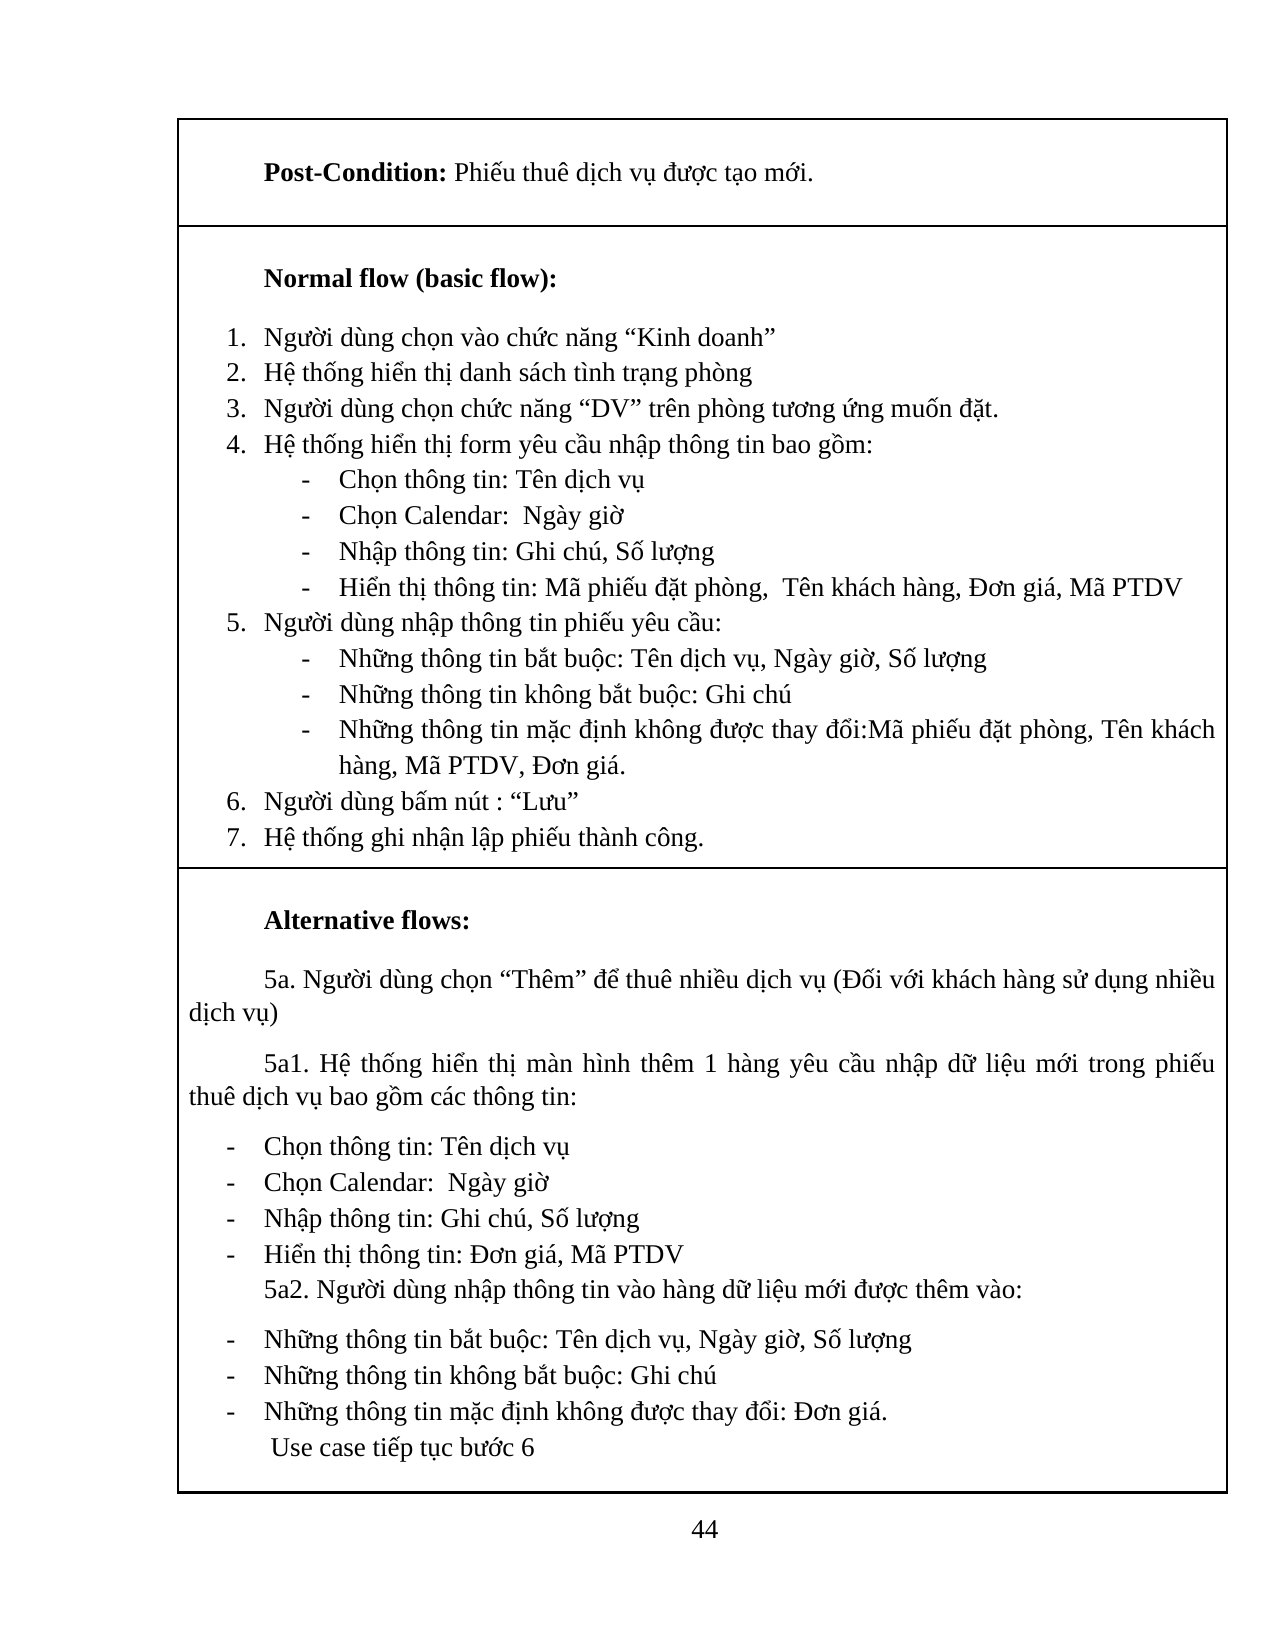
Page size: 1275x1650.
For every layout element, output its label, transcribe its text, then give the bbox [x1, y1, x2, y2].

table_cell Normal flow (basic flow): Người dùng chọn vào chức năng “Kinh doanh” Hệ thống hiển thị danh sách tình trạng phòng Người dùng chọn chức năng “DV” trên phòng tương ứng muốn đặt. Hệ thống hiển thị form yêu cầu nhập thông tin bao gồm: Chọn thông tin: Tên dịch vụ Chọn Calendar: Ngày giờ Nhập thông tin: Ghi chú, Số lượng Hiển thị thông tin: Mã phiếu đặt phòng, Tên khách hàng, Đơn giá, Mã PTDV Người dùng nhập thông tin phiếu yêu cầu: Những thông tin bắt buộc: Tên dịch vụ, Ngày giờ, Số lượng Những thông tin không bắt buộc: Ghi chú Những thông tin mặc định không được thay đổi:Mã phiếu đặt phòng, Tên khách hàng, Mã PTDV, Đơn giá. Người dùng bấm nút : “Lưu” Hệ thống ghi nhận lập phiếu thành công. [179, 227, 1226, 867]
table_cell Post-Condition: Phiếu thuê dịch vụ được tạo mới. [179, 120, 1226, 224]
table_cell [179, 869, 1226, 1491]
